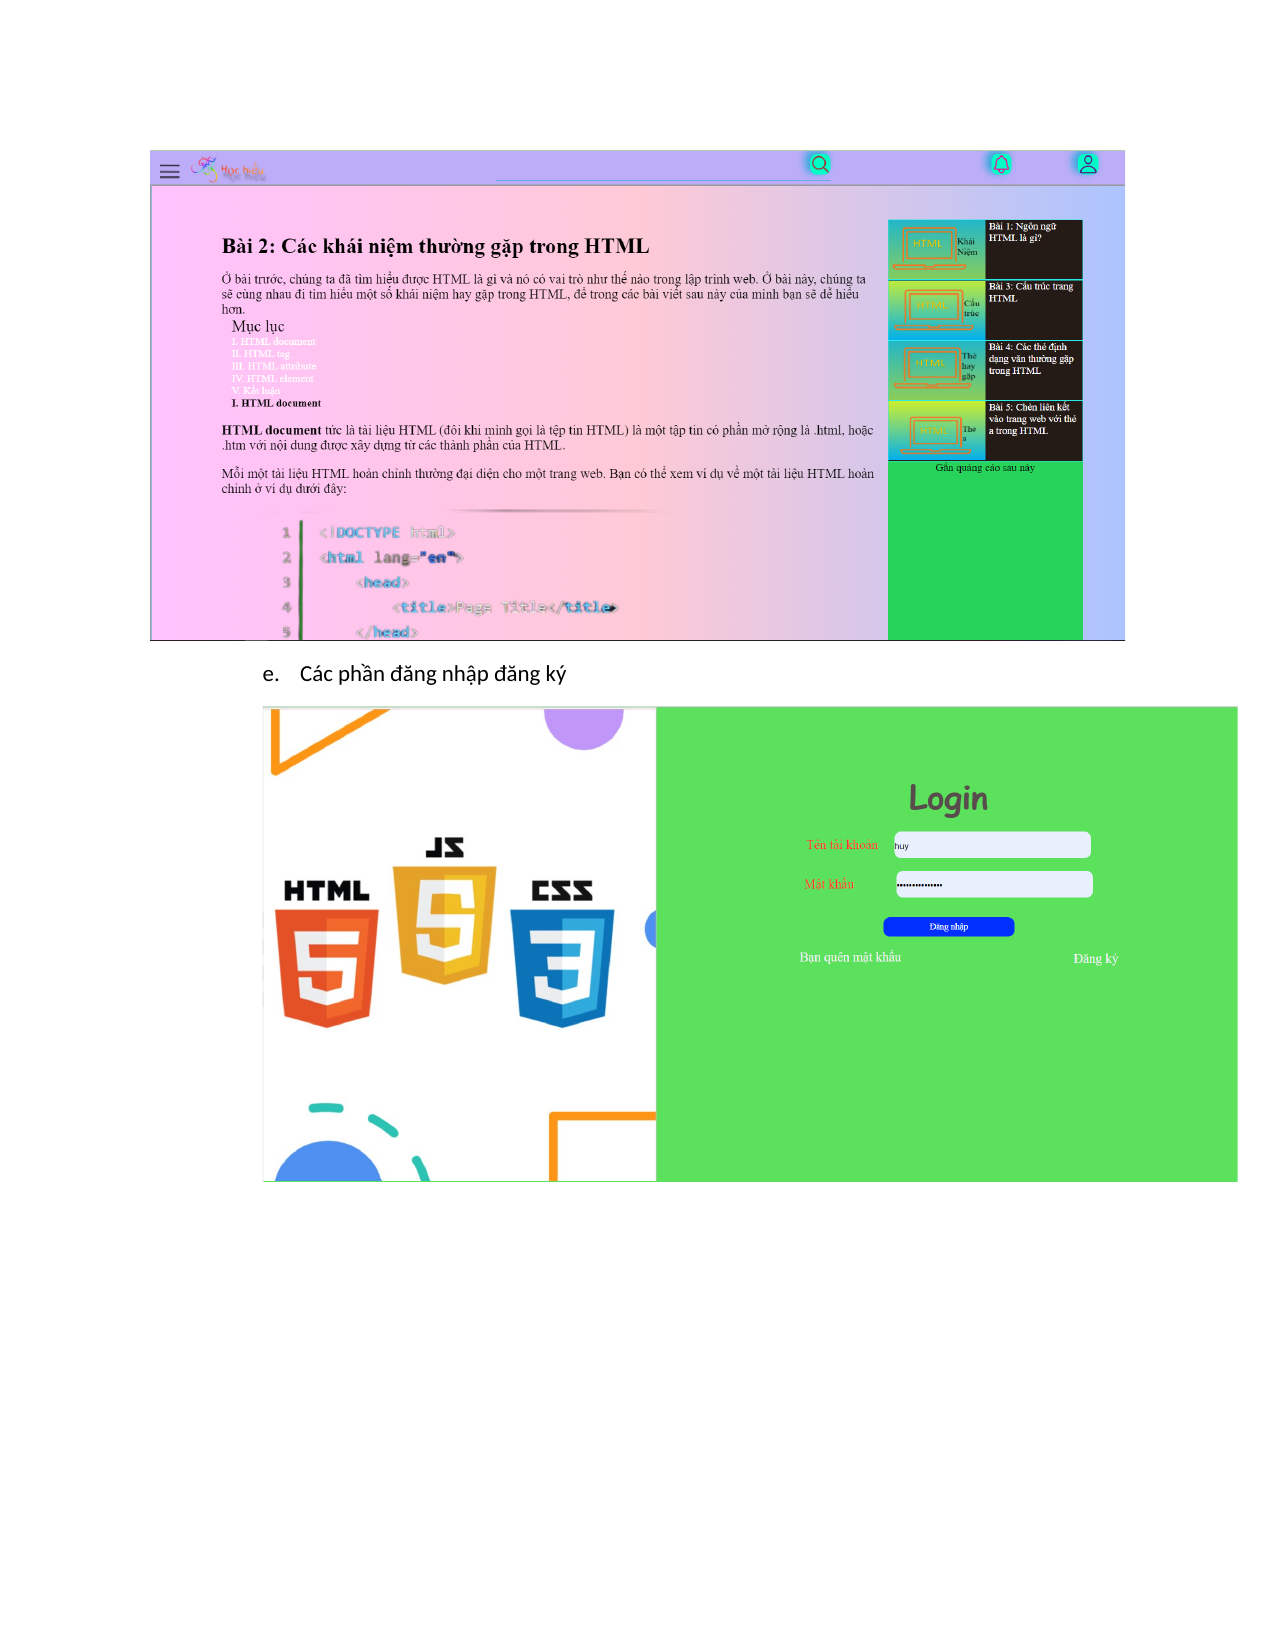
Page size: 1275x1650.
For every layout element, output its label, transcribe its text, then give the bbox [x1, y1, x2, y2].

picture [262, 706, 1238, 1182]
list Các phần đăng nhập đăng ký [262, 659, 1125, 687]
picture [150, 150, 1125, 641]
